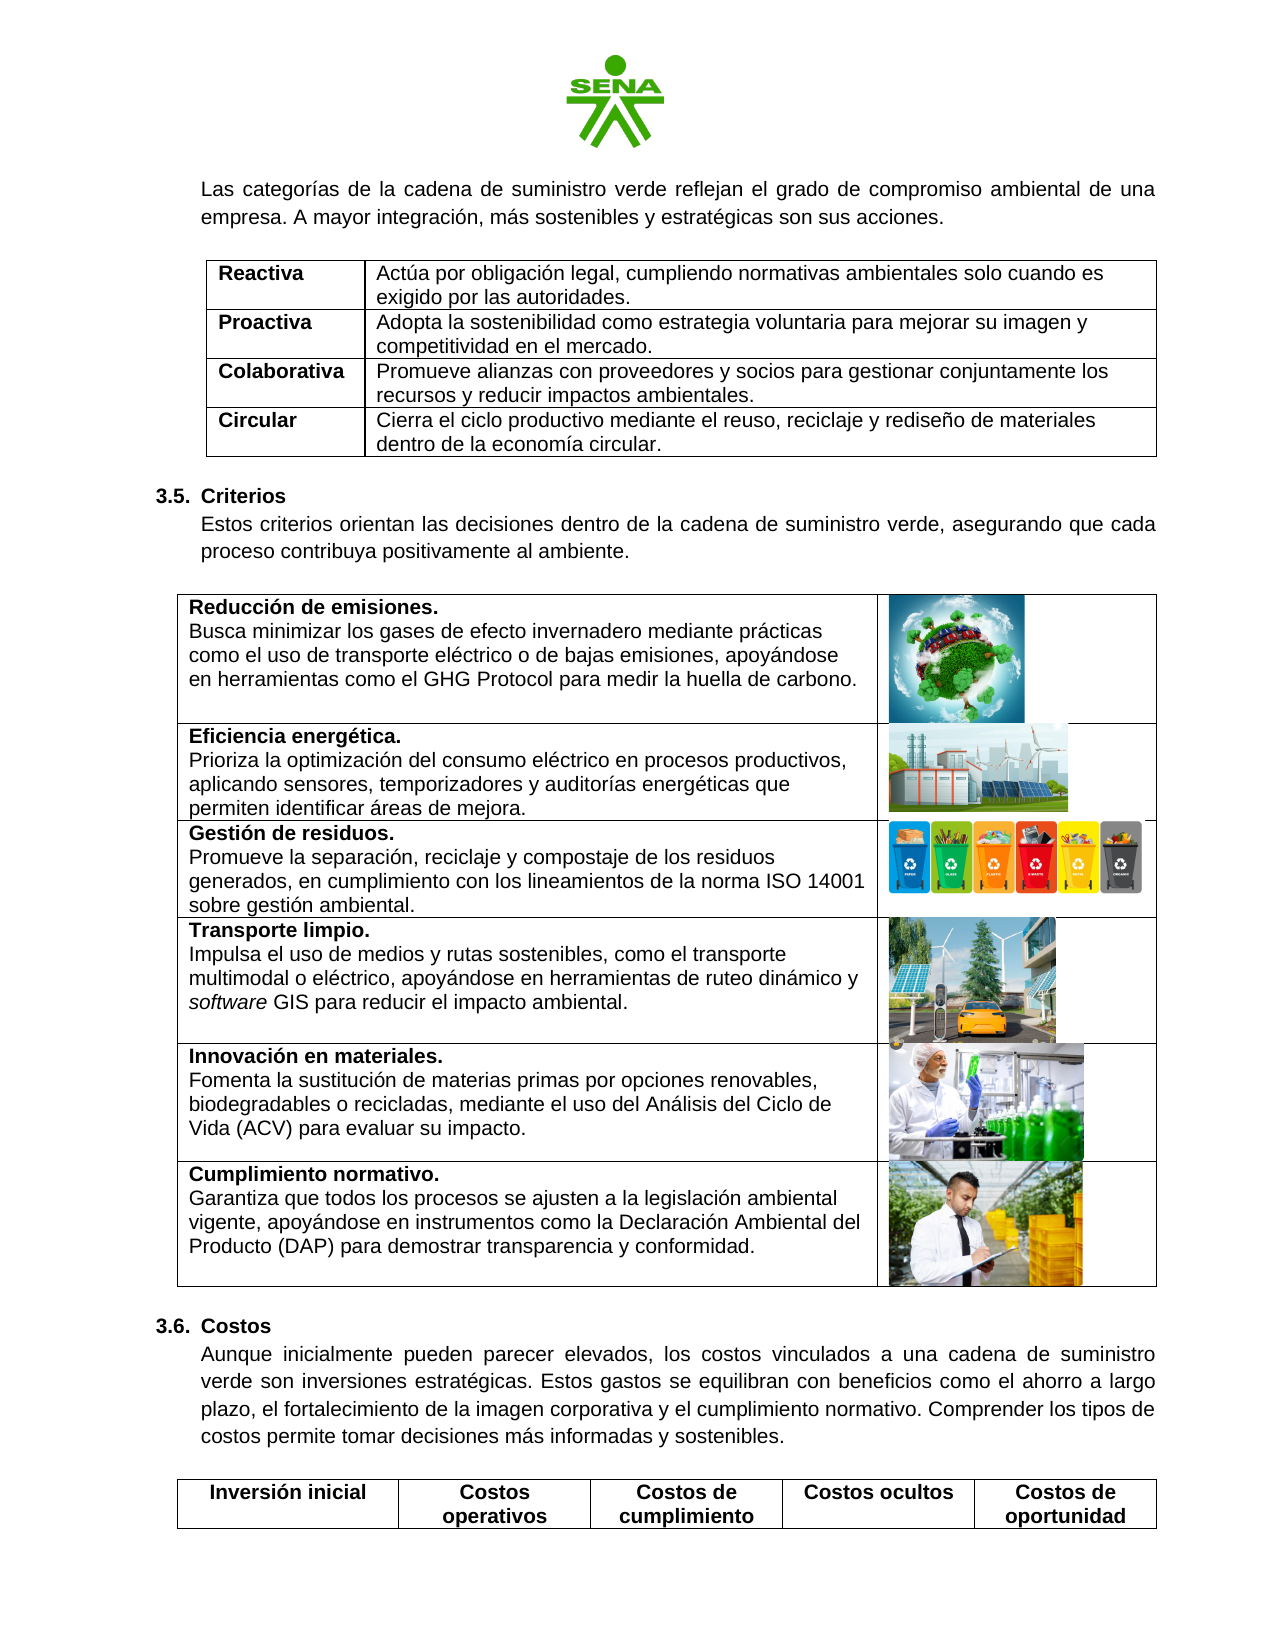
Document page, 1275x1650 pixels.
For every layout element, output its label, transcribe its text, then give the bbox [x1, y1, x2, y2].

table_cell [878, 1162, 888, 1286]
table_header Costos ocultos [783, 1480, 974, 1528]
table_cell Circular [207, 408, 364, 456]
table_header Costos operativos [399, 1480, 590, 1528]
picture [888, 595, 1069, 812]
table_cell Proactiva [207, 310, 364, 358]
table_header Reactiva [207, 261, 364, 309]
table_cell [878, 1044, 888, 1161]
picture [888, 917, 1084, 1286]
list Aunque inicialmente pueden parecer elevados, los costos vinculados a una cadena de suministro verde son inversiones estratégicas. Estos gastos se equilibran con beneficios como el ahorro a largo plazo, el fortalecimiento de la imagen corporativa y el cumplimiento normativo. Comprender los tipos de costos permite tomar decisiones más informadas y sostenibles. [201, 1342, 1157, 1448]
table_cell [1084, 1044, 1156, 1161]
table_header Costos de cumplimiento [591, 1480, 782, 1528]
table_header Actúa por obligación legal, cumpliendo normativas ambientales solo cuando es exigido por las autoridades. [366, 261, 1156, 309]
table_cell Innovación en materiales. Fomenta la sustitución de materias primas por opciones renovables, biodegradables o recicladas, mediante el uso del Análisis del Ciclo de Vida (ACV) para evaluar su impacto. [178, 1044, 877, 1161]
table_cell [878, 918, 888, 1042]
list Costos [156, 1314, 1157, 1338]
table_cell Adopta la sostenibilidad como estrategia voluntaria para mejorar su imagen y competitividad en el mercado. [366, 310, 1156, 358]
picture [566, 55, 664, 148]
picture [894, 829, 926, 888]
list Las categorías de la cadena de suministro verde reflejan el grado de compromiso ambiental de una empresa. A mayor integración, más sostenibles y estratégicas son sus acciones. [201, 177, 1157, 229]
table_cell Transporte limpio. Impulsa el uso de medios y rutas sostenibles, como el transporte multimodal o eléctrico, apoyándose en herramientas de ruteo dinámico y software GIS para reducir el impacto ambiental. [178, 918, 877, 1042]
list Estos criterios orientan las decisiones dentro de la cadena de suministro verde, asegurando que cada proceso contribuya positivamente al ambiente. [201, 512, 1157, 563]
table_header Inversión inicial [178, 1480, 398, 1528]
table_cell Gestión de residuos. Promueve la separación, reciclaje y compostaje de los residuos generados, en cumplimiento con los lineamientos de la norma ISO 14001 sobre gestión ambiental. [178, 821, 877, 917]
table_cell Cierra el ciclo productivo mediante el reuso, reciclaje y rediseño de materiales dentro de la economía circular. [366, 408, 1156, 456]
picture [888, 820, 1146, 895]
table_cell Cumplimiento normativo. Garantiza que todos los procesos se ajusten a la legislación ambiental vigente, apoyándose en instrumentos como la Declaración Ambiental del Producto (DAP) para demostrar transparencia y conformidad. [178, 1162, 877, 1286]
table_header [1025, 595, 1156, 723]
table_header Reducción de emisiones. Busca minimizar los gases de efecto invernadero mediante prácticas como el uso de transporte eléctrico o de bajas emisiones, apoyándose en herramientas como el GHG Protocol para medir la huella de carbono. [178, 595, 877, 723]
table_cell [878, 724, 1156, 820]
table_cell [1056, 918, 1156, 1042]
table_header [878, 595, 888, 723]
table_cell Eficiencia energética. Prioriza la optimización del consumo eléctrico en procesos productivos, aplicando sensores, temporizadores y auditorías energéticas que permiten identificar áreas de mejora. [178, 724, 877, 820]
table_cell Colaborativa [207, 359, 364, 407]
table_cell [878, 821, 1156, 917]
table_header Costos de oportunidad [975, 1480, 1156, 1528]
table_cell [1083, 1162, 1156, 1286]
table_cell Promueve alianzas con proveedores y socios para gestionar conjuntamente los recursos y reducir impactos ambientales. [366, 359, 1156, 407]
list Criterios [156, 484, 1157, 508]
